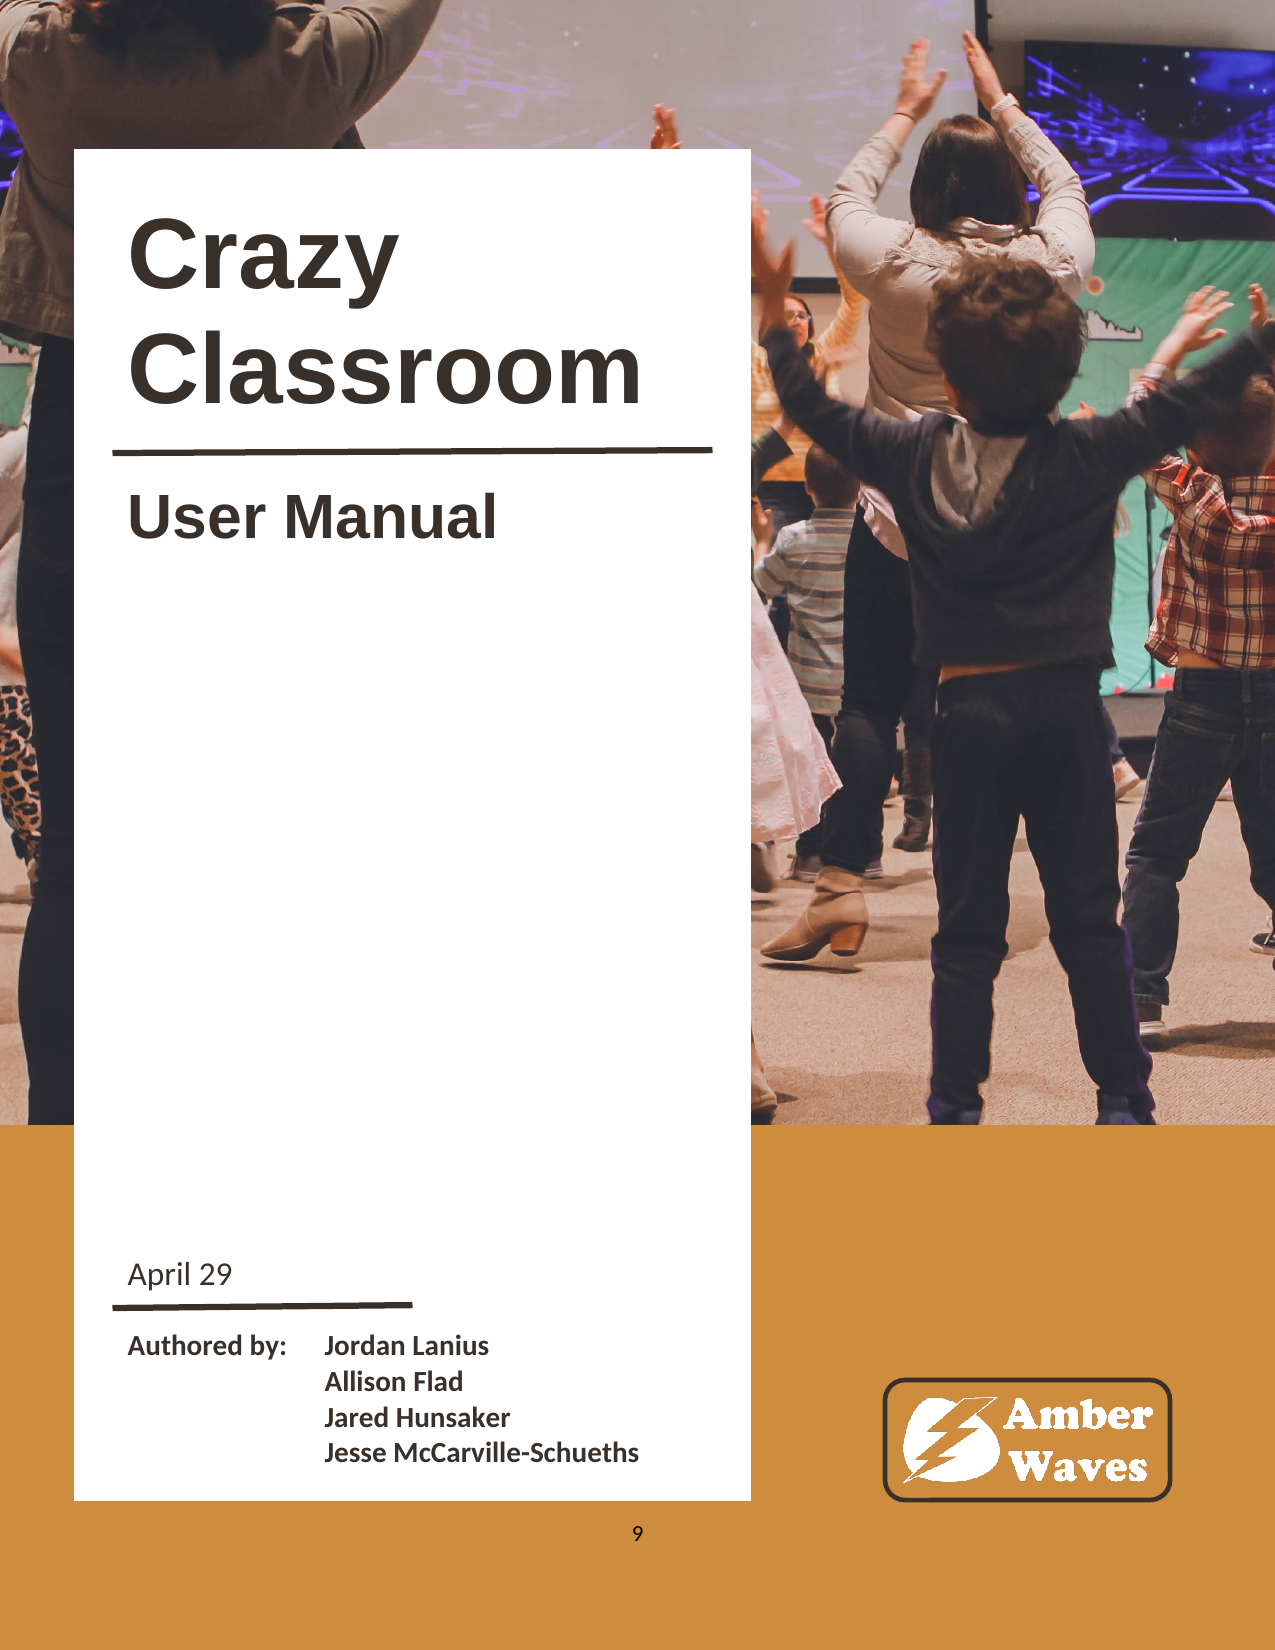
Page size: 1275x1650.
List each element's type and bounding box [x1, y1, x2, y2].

picture [900, 1395, 1155, 1485]
picture [0, 0, 1275, 1125]
